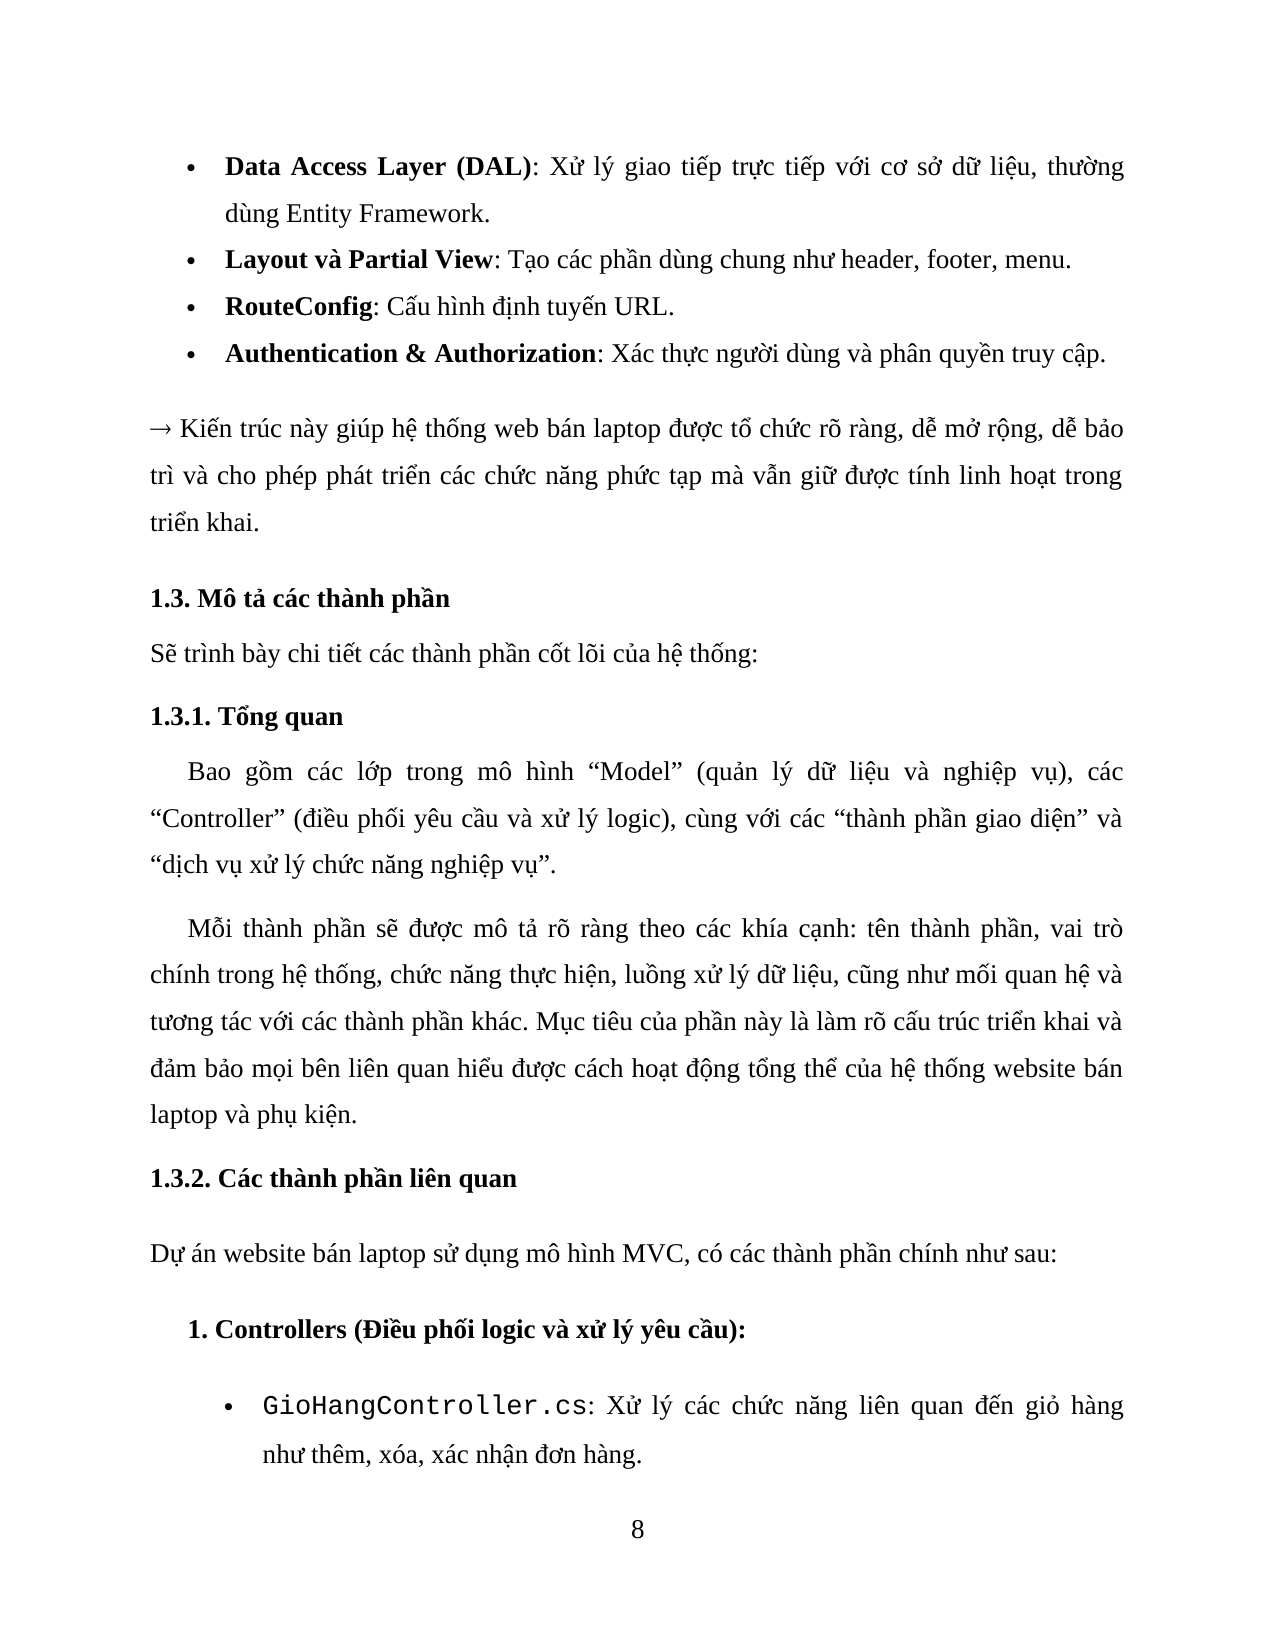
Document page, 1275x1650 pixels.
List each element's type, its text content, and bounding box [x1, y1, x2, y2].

list GioHangController.cs: Xử lý các chức năng liên quan đến giỏ hàng như thêm, xóa, xác nhận đơn hàng. [225, 1389, 1125, 1469]
subtitle 1.3. Mô tả các thành phần [150, 582, 1125, 613]
text Kiến trúc này giúp hệ thống web bán laptop được tổ chức rõ ràng, dễ mở rộng, dễ bảo trì và cho phép phát triển các chức năng phức tạp mà vẫn giữ được tính linh hoạt trong triển khai. [150, 412, 1125, 537]
list Layout và Partial View: Tạo các phần dùng chung như header, footer, menu. [187, 243, 1125, 274]
text Mỗi thành phần sẽ được mô tả rõ ràng theo các khía cạnh: tên thành phần, vai trò chính trong hệ thống, chức năng thực hiện, luồng xử lý dữ liệu, cũng như mối quan hệ và tương tác với các thành phần khác. Mục tiêu của phần này là làm rõ cấu trúc triển khai và đảm bảo mọi bên liên quan hiểu được cách hoạt động tổng thể của hệ thống website bán laptop và phụ kiện. [150, 912, 1125, 1129]
subtitle 1.3.1. Tổng quan [150, 700, 1125, 731]
subtitle 1.3.2. Các thành phần liên quan [150, 1162, 1125, 1193]
list Authentication & Authorization: Xác thực người dùng và phân quyền truy cập. [187, 337, 1125, 368]
text Dự án website bán laptop sử dụng mô hình MVC, có các thành phần chính như sau: [150, 1238, 1125, 1269]
list RouteConfig: Cấu hình định tuyến URL. [187, 290, 1125, 321]
list Data Access Layer (DAL): Xử lý giao tiếp trực tiếp với cơ sở dữ liệu, thường dùng Entity Framework. [187, 150, 1125, 228]
text Sẽ trình bày chi tiết các thành phần cốt lõi của hệ thống: [150, 637, 1125, 668]
text 1. Controllers (Điều phối logic và xử lý yêu cầu): [187, 1313, 1125, 1344]
text Bao gồm các lớp trong mô hình “Model” (quản lý dữ liệu và nghiệp vụ), các “Controller” (điều phối yêu cầu và xử lý logic), cùng với các “thành phần giao diện” và “dịch vụ xử lý chức năng nghiệp vụ”. [150, 755, 1125, 879]
